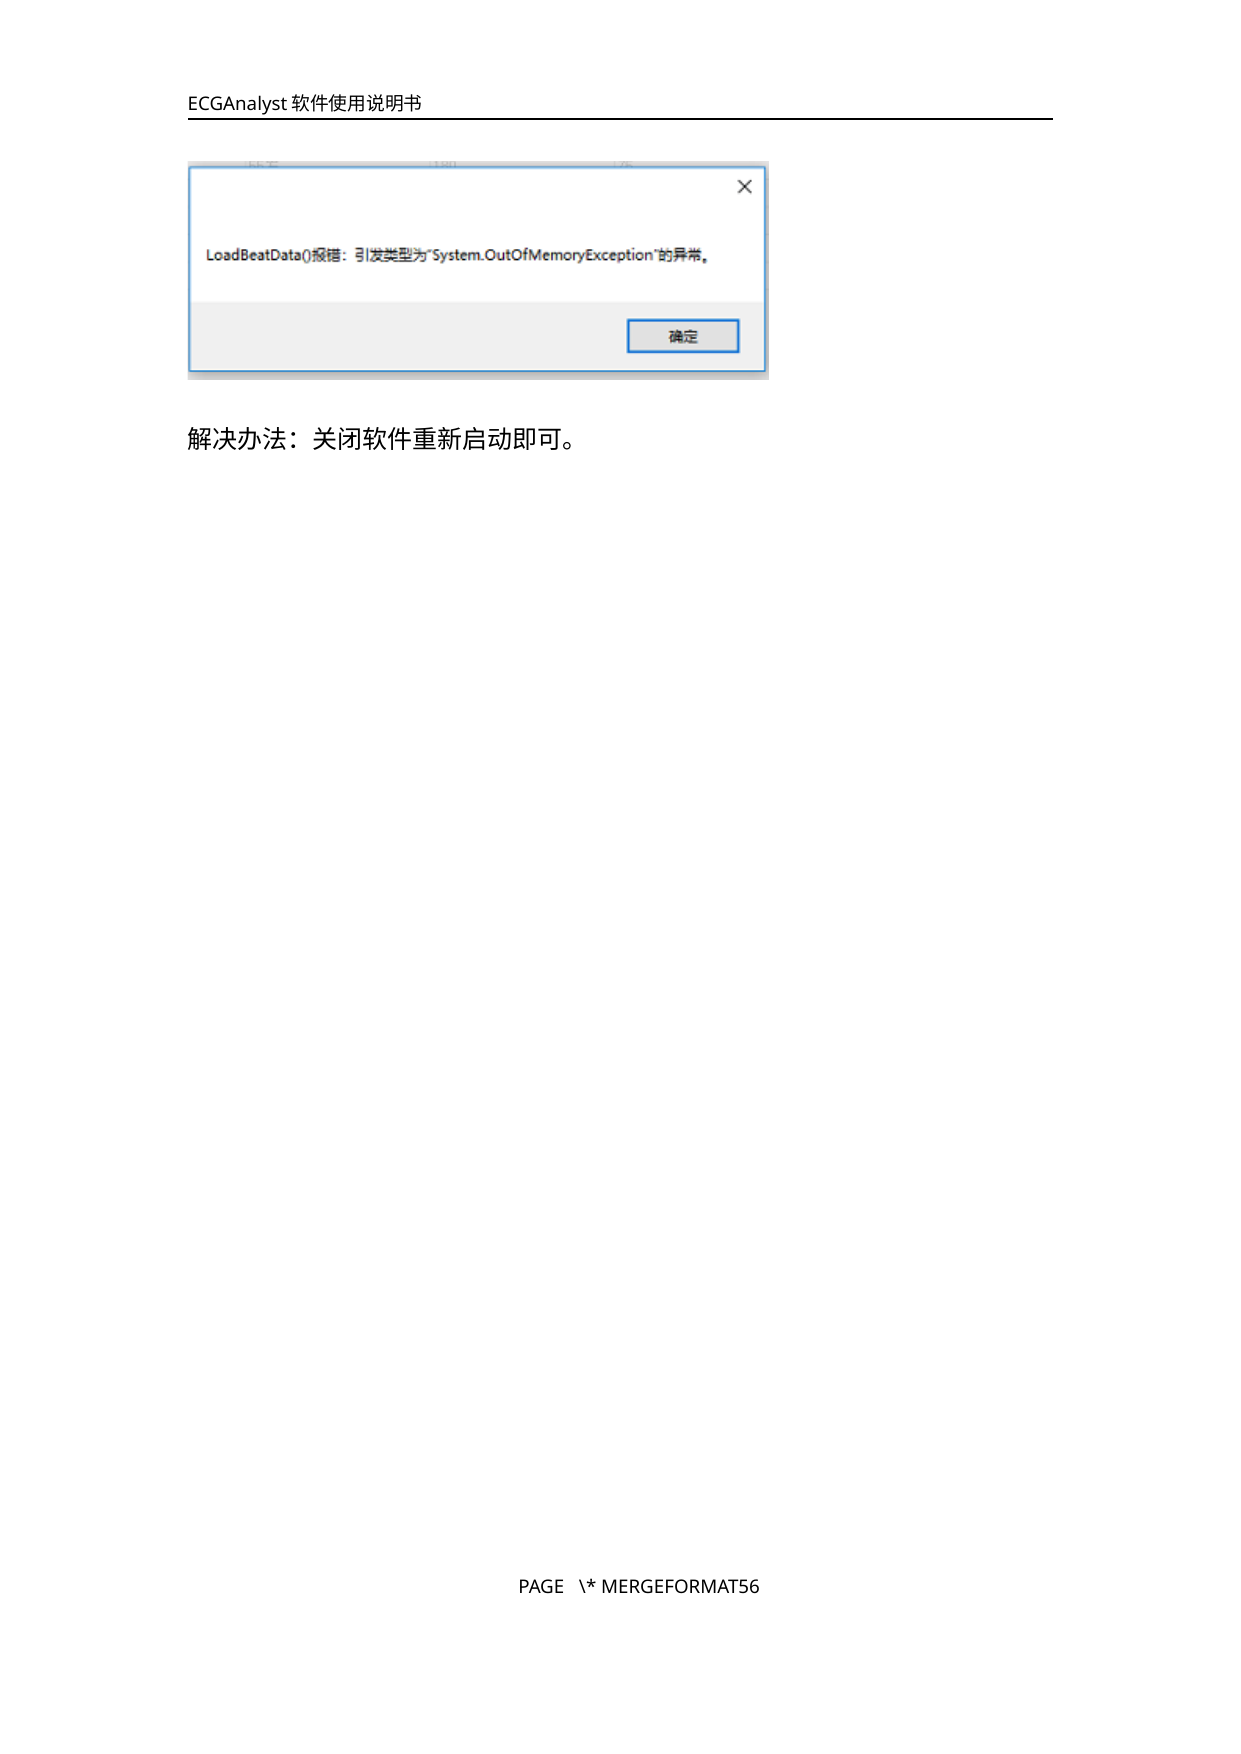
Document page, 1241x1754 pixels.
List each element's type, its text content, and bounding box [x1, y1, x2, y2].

list 解决办法：关闭软件重新启动即可。 [187, 406, 1053, 471]
picture [187, 161, 769, 380]
